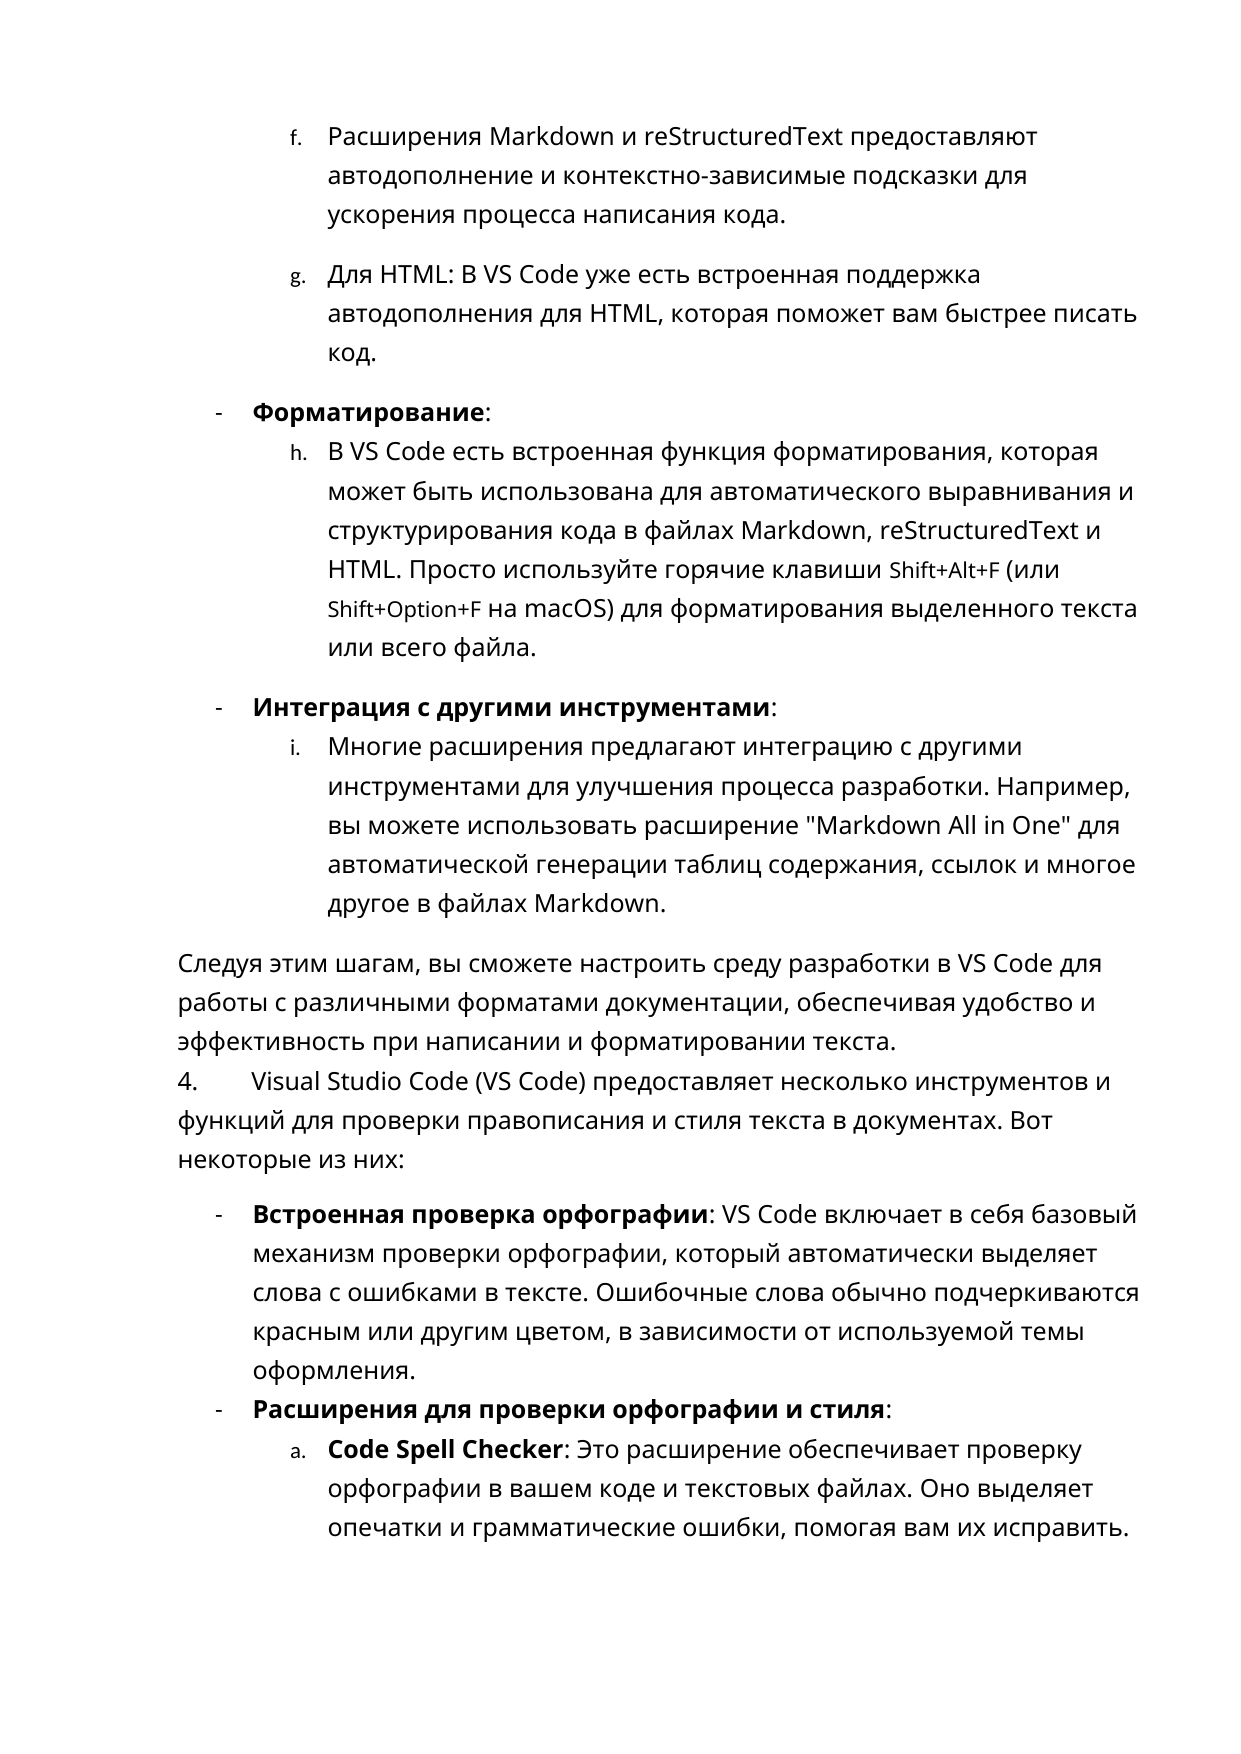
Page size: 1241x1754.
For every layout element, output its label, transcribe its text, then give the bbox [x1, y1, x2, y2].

list Встроенная проверка орфографии: VS Code включает в себя базовый механизм проверки орфографии, который автоматически выделяет слова с ошибками в тексте. Ошибочные слова обычно подчеркиваются красным или другим цветом, в зависимости от используемой темы оформления. [215, 1196, 1152, 1387]
list Visual Studio Code (VS Code) предоставляет несколько инструментов и функций для проверки правописания и стиля текста в документах. Вот некоторые из них: [177, 1063, 1152, 1176]
text Следуя этим шагам, вы сможете настроить среду разработки в VS Code для работы с различными форматами документации, обеспечивая удобство и эффективность при написании и форматировании текста. [177, 946, 1152, 1058]
list Форматирование: [215, 395, 1152, 429]
list Расширения для проверки орфографии и стиля: [215, 1392, 1152, 1426]
list Многие расширения предлагают интеграцию с другими инструментами для улучшения процесса разработки. Например, вы можете использовать расширение "Markdown All in One" для автоматической генерации таблиц содержания, ссылок и многое другое в файлах Markdown. [290, 729, 1152, 920]
list Для HTML: В VS Code уже есть встроенная поддержка автодополнения для HTML, которая поможет вам быстрее писать код. [290, 256, 1152, 369]
list Интеграция с другими инструментами: [215, 690, 1152, 724]
list В VS Code есть встроенная функция форматирования, которая может быть использована для автоматического выравнивания и структурирования кода в файлах Markdown, reStructuredText и HTML. Просто используйте горячие клавиши Shift+Alt+F (или Shift+Option+F на macOS) для форматирования выделенного текста или всего файла. [290, 434, 1152, 664]
list Расширения Markdown и reStructuredText предоставляют автодополнение и контекстно-зависимые подсказки для ускорения процесса написания кода. [290, 118, 1152, 231]
list Code Spell Checker: Это расширение обеспечивает проверку орфографии в вашем коде и текстовых файлах. Оно выделяет опечатки и грамматические ошибки, помогая вам их исправить. [290, 1431, 1152, 1544]
